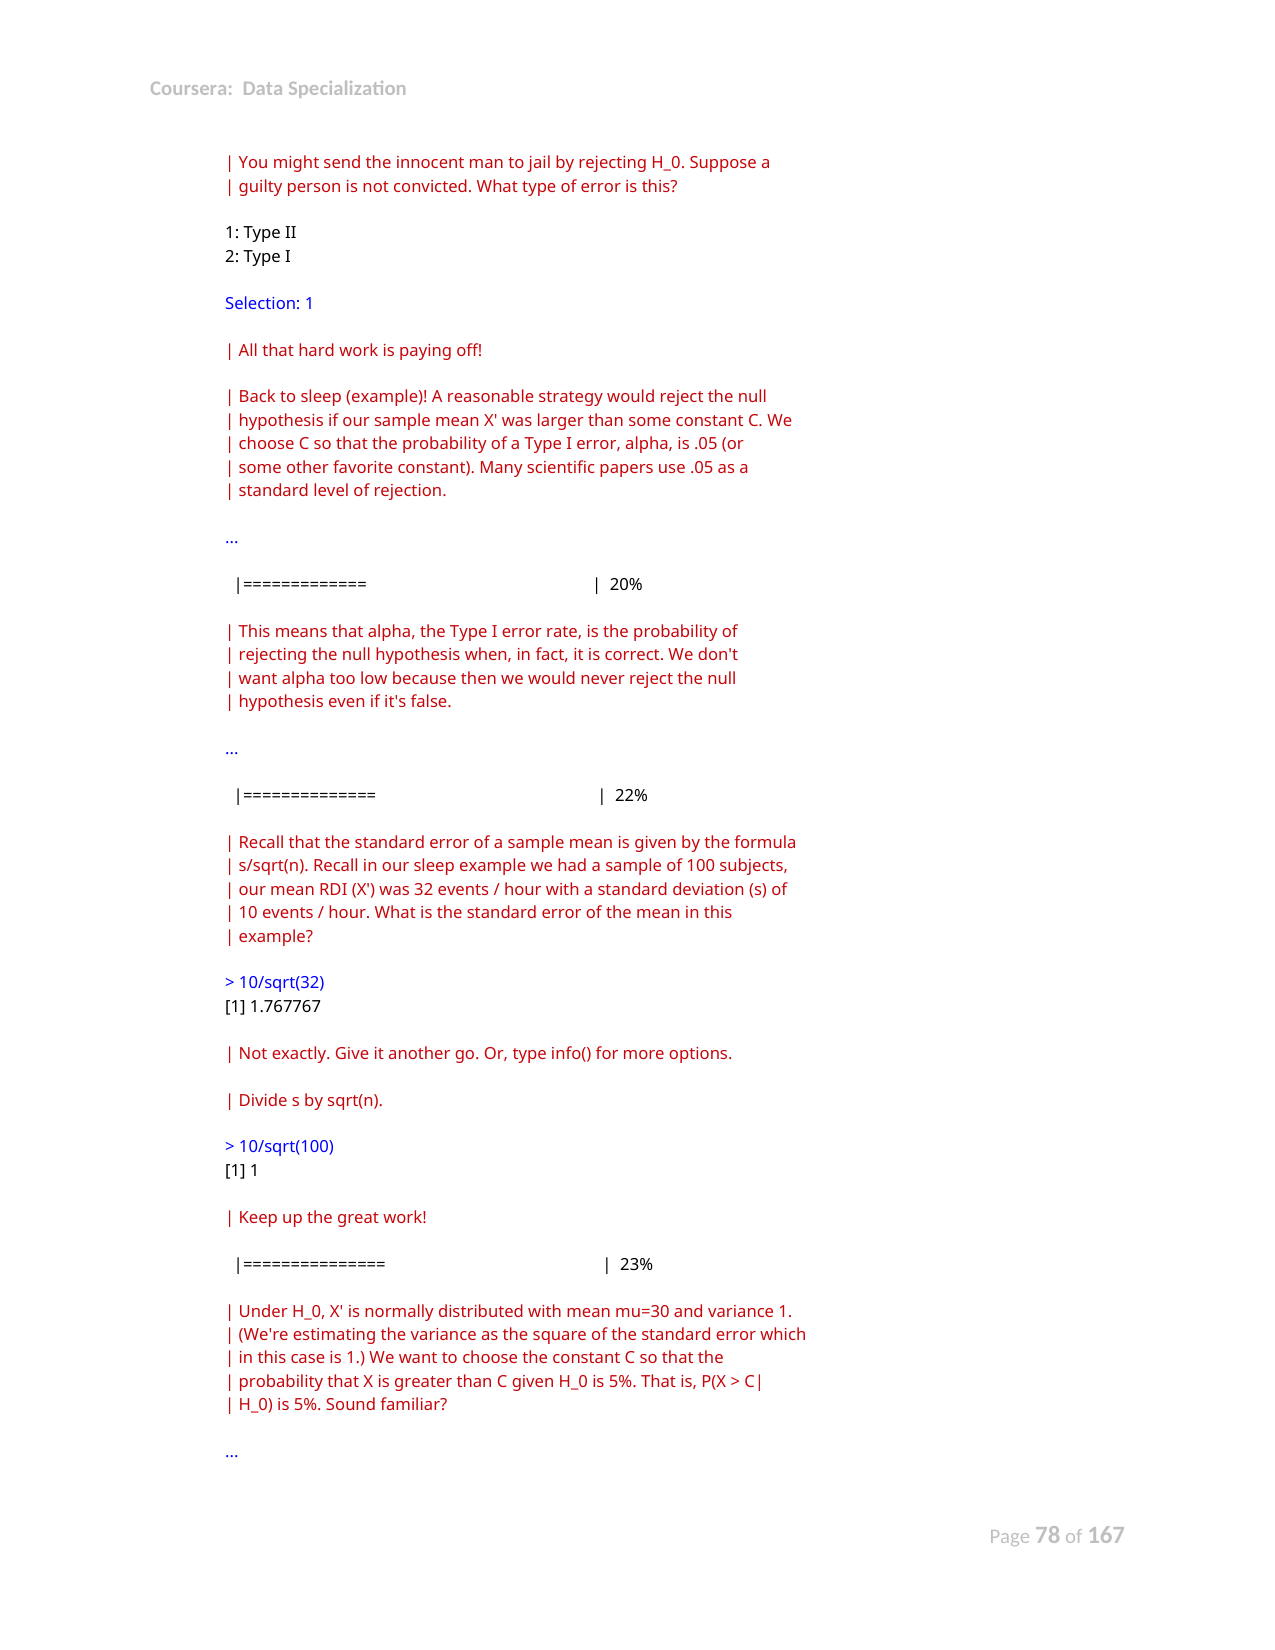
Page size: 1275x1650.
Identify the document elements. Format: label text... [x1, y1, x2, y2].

text > 10/sqrt(32) [225, 970, 1125, 994]
text |============== | 22% [225, 783, 1125, 806]
text | Keep up the great work! [225, 1205, 1125, 1228]
text | Divide s by sqrt(n). [225, 1087, 1125, 1111]
text ... [225, 1439, 1125, 1462]
text | Not exactly. Give it another go. Or, type info() for more options. [225, 1041, 1125, 1064]
text | standard level of rejection. [225, 478, 1125, 502]
text | 10 events / hour. What is the standard error of the mean in this [225, 900, 1125, 923]
text | guilty person is not convicted. What type of error is this? [225, 173, 1125, 197]
text | example? [225, 923, 1125, 947]
text | H_0) is 5%. Sound familiar? [225, 1392, 1125, 1416]
text | You might send the innocent man to jail by rejecting H_0. Suppose a [225, 150, 1125, 173]
text | want alpha too low because then we would never reject the null [225, 666, 1125, 689]
text | rejecting the null hypothesis when, in fact, it is correct. We don't [225, 642, 1125, 666]
text ... [225, 525, 1125, 548]
text | This means that alpha, the Type I error rate, is the probability of [225, 619, 1125, 642]
text | Back to sleep (example)! A reasonable strategy would reject the null [225, 384, 1125, 408]
text [1] 1 [225, 1158, 1125, 1181]
text | our mean RDI (X') was 32 events / hour with a standard deviation (s) of [225, 877, 1125, 900]
text | some other favorite constant). Many scientific papers use .05 as a [225, 455, 1125, 478]
text | s/sqrt(n). Recall in our sleep example we had a sample of 100 subjects, [225, 853, 1125, 877]
text | probability that X is greater than C given H_0 is 5%. That is, P(X > C| [225, 1369, 1125, 1392]
text > 10/sqrt(100) [225, 1134, 1125, 1158]
text | (We're estimating the variance as the square of the standard error which [225, 1322, 1125, 1345]
text |============= | 20% [225, 572, 1125, 595]
text | Recall that the standard error of a sample mean is given by the formula [225, 830, 1125, 853]
text | in this case is 1.) We want to choose the constant C so that the [225, 1345, 1125, 1369]
text | hypothesis even if it's false. [225, 689, 1125, 712]
text | hypothesis if our sample mean X' was larger than some constant C. We [225, 408, 1125, 431]
text 1: Type II [225, 220, 1125, 244]
text | Under H_0, X' is normally distributed with mean mu=30 and variance 1. [225, 1298, 1125, 1322]
text 2: Type I [225, 244, 1125, 267]
text | All that hard work is paying off! [225, 337, 1125, 361]
text |=============== | 23% [225, 1252, 1125, 1275]
text | choose C so that the probability of a Type I error, alpha, is .05 (or [225, 431, 1125, 455]
text ... [225, 736, 1125, 759]
text Selection: 1 [225, 291, 1125, 314]
text [1] 1.767767 [225, 994, 1125, 1017]
